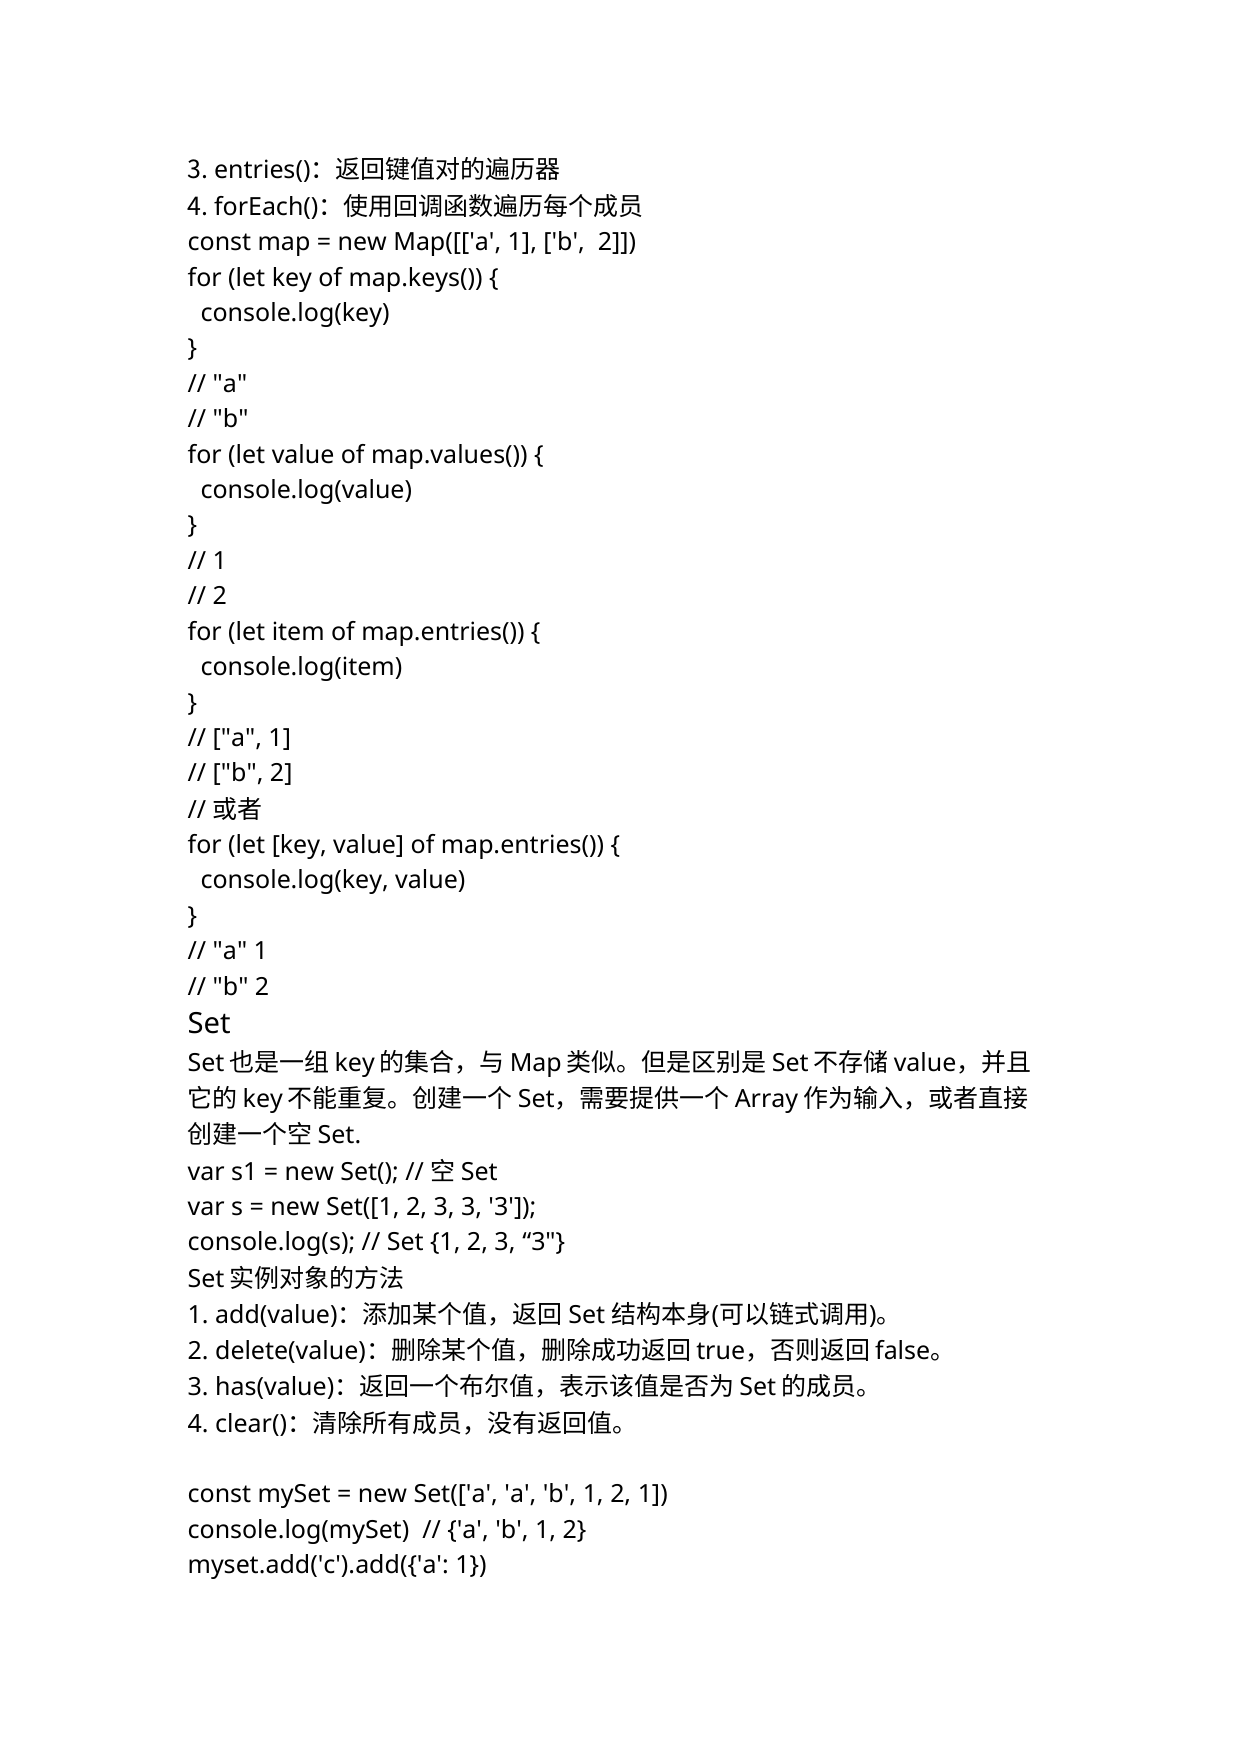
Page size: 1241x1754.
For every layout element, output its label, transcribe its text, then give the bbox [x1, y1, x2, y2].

text // ["b", 2] [187, 754, 1053, 789]
text for (let value of map.values()) { [187, 435, 1053, 470]
text var s = new Set([1, 2, 3, 3, '3']); [187, 1187, 1053, 1223]
text console.log(key, value) [187, 861, 1053, 896]
text // 2 [187, 577, 1053, 612]
text 1. add(value)：添加某个值，返回 Set 结构本身(可以链式调用)。 [187, 1294, 1053, 1331]
text } [187, 506, 1053, 541]
text Set实例对象的方法 [187, 1258, 1053, 1294]
text } [187, 896, 1053, 932]
text 3. has(value)：返回一个布尔值，表示该值是否为Set的成员。 [187, 1367, 1053, 1403]
text 2. delete(value)：删除某个值，删除成功返回true，否则返回false。 [187, 1331, 1053, 1367]
text console.log(item) [187, 647, 1053, 683]
text var s1 = new Set(); // 空Set [187, 1151, 1053, 1187]
text // ["a", 1] [187, 718, 1053, 754]
text console.log(mySet) // {'a', 'b', 1, 2} [187, 1510, 1053, 1546]
text // "a" 1 [187, 932, 1053, 967]
text for (let key of map.keys()) { [187, 258, 1053, 293]
text console.log(key) [187, 293, 1053, 329]
text Set [187, 1002, 1053, 1042]
text // 或者 [187, 789, 1053, 825]
text // 1 [187, 541, 1053, 577]
text myset.add('c').add({'a': 1}) [187, 1546, 1053, 1581]
text for (let [key, value] of map.entries()) { [187, 825, 1053, 861]
text } [187, 683, 1053, 718]
text 4. forEach()：使用回调函数遍历每个成员 [187, 186, 1053, 222]
text console.log(s); // Set {1, 2, 3, “3"} [187, 1223, 1053, 1258]
text const mySet = new Set(['a', 'a', 'b', 1, 2, 1]) [187, 1475, 1053, 1510]
text 4. clear()：清除所有成员，没有返回值。 [187, 1403, 1053, 1439]
text const map = new Map([['a', 1], ['b', 2]]) [187, 222, 1053, 258]
text } [187, 329, 1053, 364]
text console.log(value) [187, 470, 1053, 506]
text // "a" [187, 364, 1053, 399]
text Set也是一组key的集合，与Map类似。但是区别是Set不存储value，并且它的key不能重复。创建一个Set，需要提供一个Array作为输入，或者直接创建一个空Set. [187, 1042, 1053, 1151]
text // "b" [187, 399, 1053, 435]
text 3. entries()：返回键值对的遍历器 [187, 150, 1053, 186]
text for (let item of map.entries()) { [187, 612, 1053, 647]
text // "b" 2 [187, 967, 1053, 1002]
